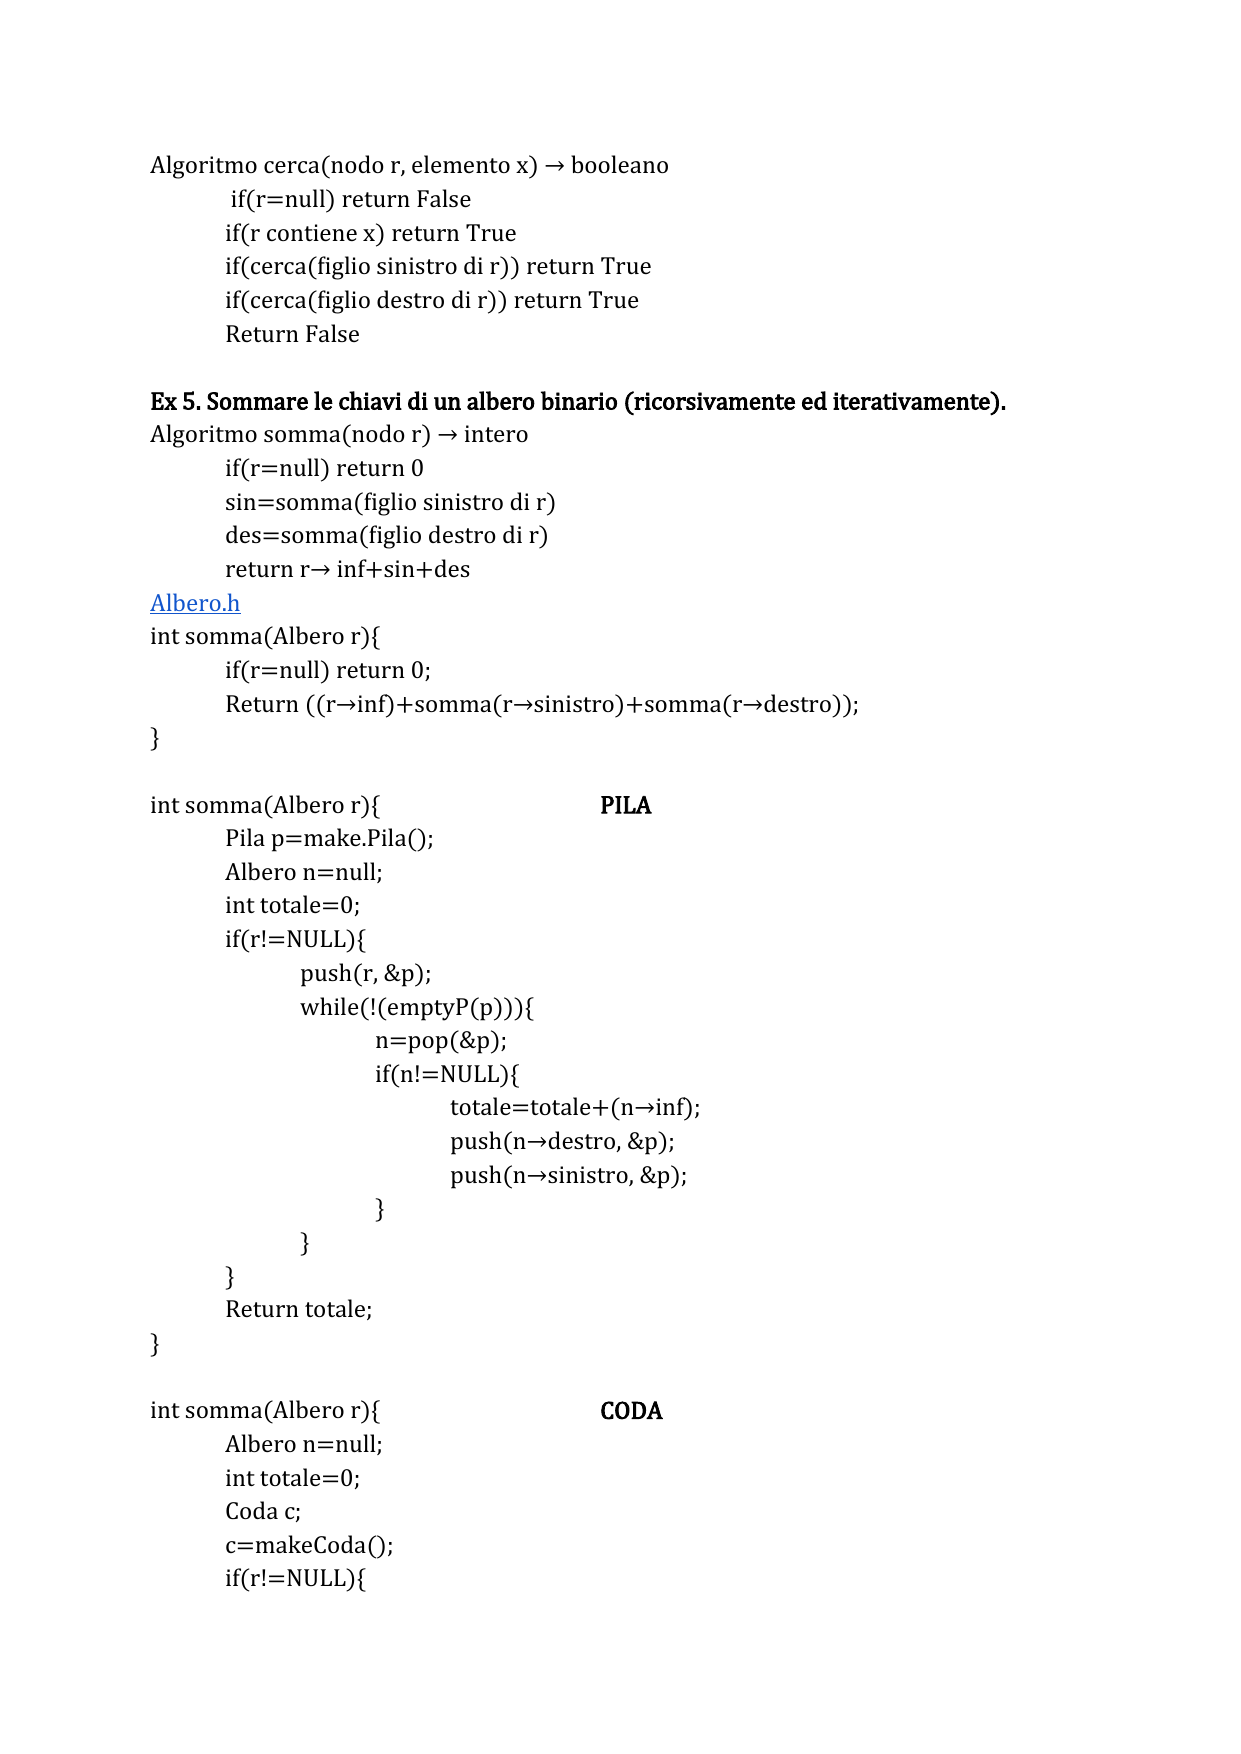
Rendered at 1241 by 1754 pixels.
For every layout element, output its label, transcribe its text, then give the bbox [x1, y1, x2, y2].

text Coda c; [150, 1496, 1090, 1525]
text } [150, 1193, 1090, 1222]
text if(r!=NULL){ [150, 924, 1090, 953]
text return r→ inf+sin+des [150, 554, 1090, 583]
text int somma(Albero r){ [150, 621, 1090, 650]
text sin=somma(figlio sinistro di r) [150, 486, 1090, 516]
text if(r contiene x) return True [150, 217, 1090, 247]
text if(r=null) return False [150, 184, 1090, 213]
text push(n→sinistro, &p); [150, 1159, 1090, 1189]
text Albero n=null; [150, 857, 1090, 886]
text Return False [150, 318, 1090, 347]
text c=makeCoda(); [150, 1529, 1090, 1559]
text Return ((r→inf)+somma(r→sinistro)+somma(r→destro)); [150, 688, 1090, 718]
text while(!(emptyP(p))){ [150, 991, 1090, 1020]
text Albero.h [150, 587, 1090, 617]
text Pila p=make.Pila(); [150, 823, 1090, 852]
text Return totale; [150, 1294, 1090, 1323]
text if(r!=NULL){ [150, 1563, 1090, 1592]
text n=pop(&p); [150, 1025, 1090, 1054]
text if(r=null) return 0; [150, 655, 1090, 684]
text } [150, 1227, 1090, 1256]
text des=somma(figlio destro di r) [150, 520, 1090, 549]
text Algoritmo cerca(nodo r, elemento x) → booleano [150, 150, 1090, 179]
text Algoritmo somma(nodo r) → intero [150, 419, 1090, 448]
text int somma(Albero r){ CODA [150, 1395, 1090, 1424]
text Albero n=null; [150, 1428, 1090, 1458]
text int totale=0; [150, 1462, 1090, 1491]
text totale=totale+(n→inf); [150, 1092, 1090, 1121]
text Ex 5. Sommare le chiavi di un albero binario (ricorsivamente ed iterativamente). [150, 386, 1090, 415]
text if(r=null) return 0 [150, 453, 1090, 482]
text push(r, &p); [150, 957, 1090, 987]
text int somma(Albero r){ PILA [150, 789, 1090, 818]
text int totale=0; [150, 890, 1090, 919]
text } [150, 722, 1090, 751]
text } [150, 1328, 1090, 1357]
text if(cerca(figlio sinistro di r)) return True [150, 251, 1090, 280]
text push(n→destro, &p); [150, 1126, 1090, 1155]
text } [150, 1260, 1090, 1289]
text if(cerca(figlio destro di r)) return True [150, 284, 1090, 314]
text if(n!=NULL){ [150, 1058, 1090, 1088]
